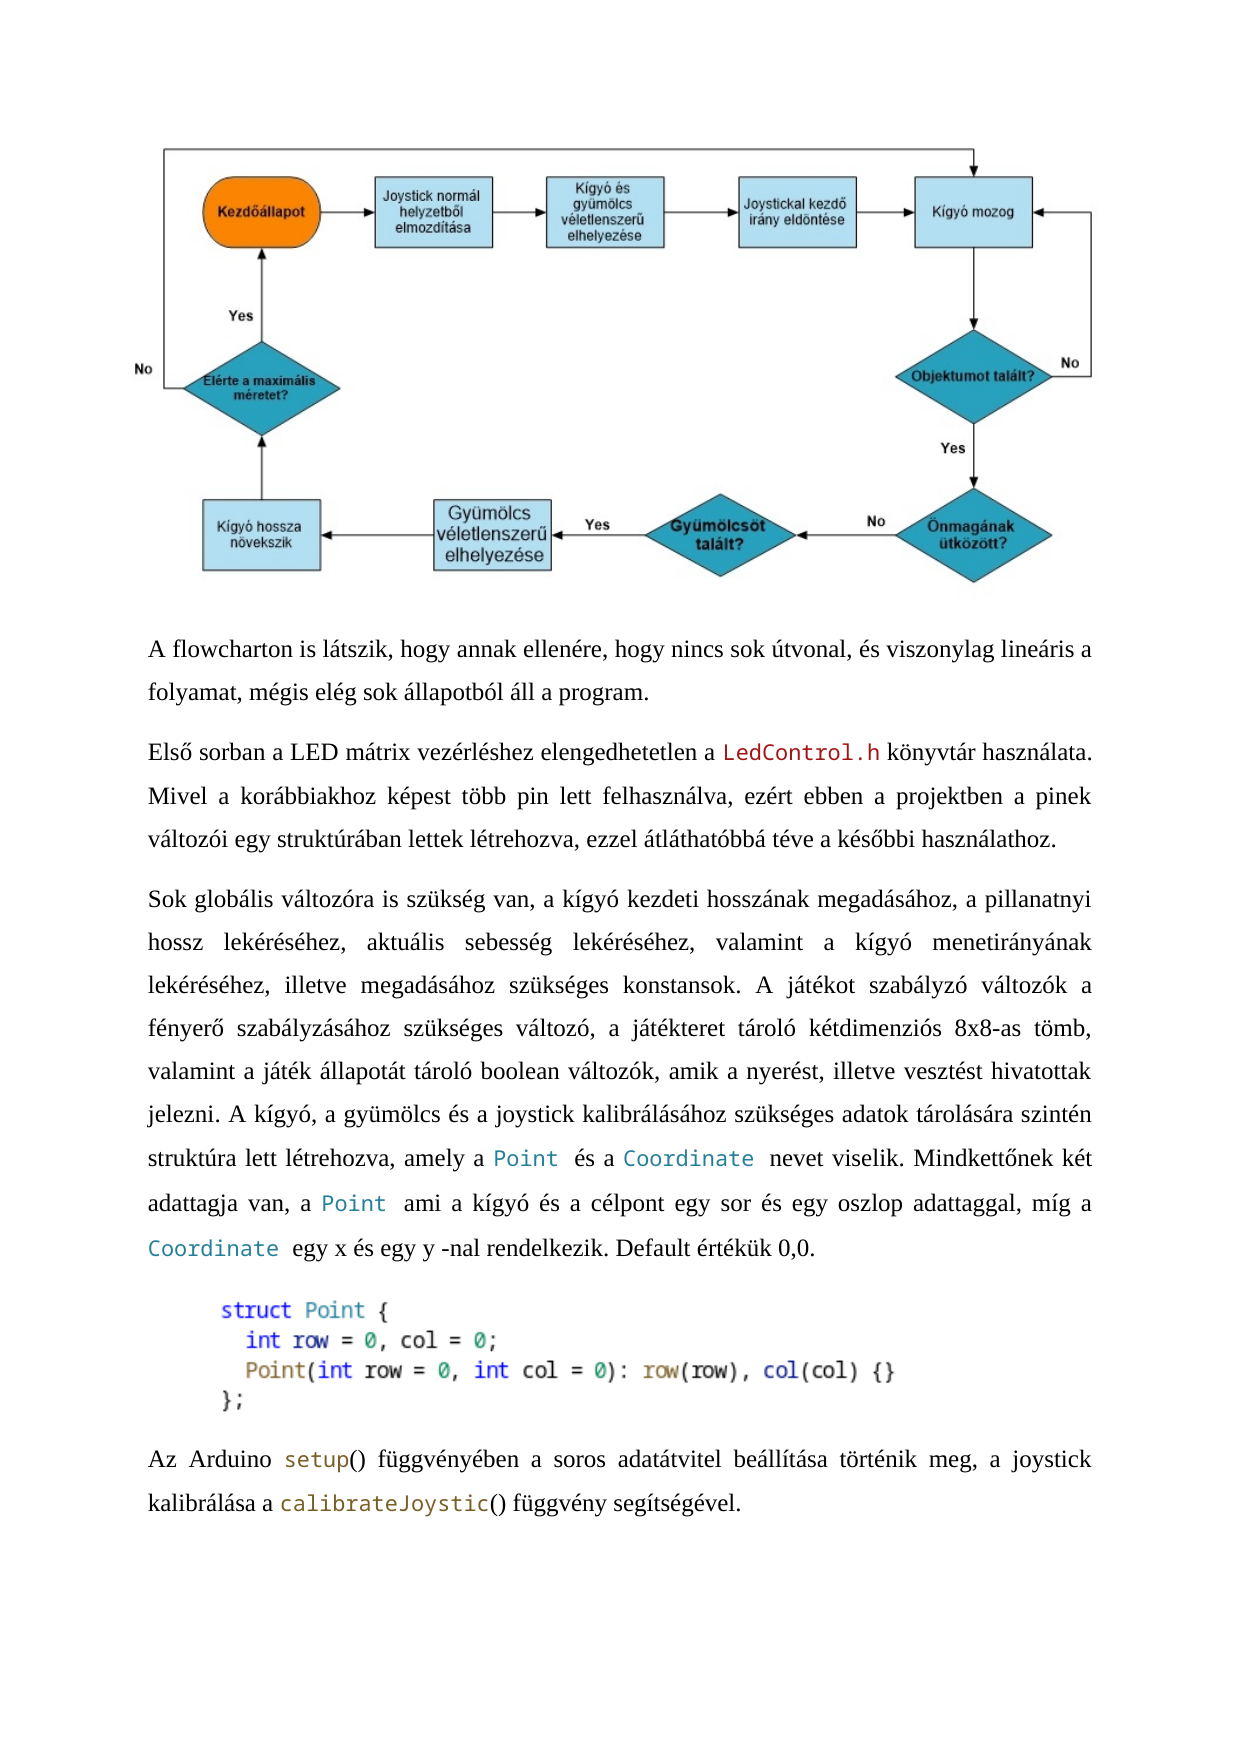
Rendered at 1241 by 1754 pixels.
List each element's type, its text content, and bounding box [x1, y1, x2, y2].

text Első sorban a LED mátrix vezérléshez elengedhetetlen a LedControl.h könyvtár használata. Mivel a korábbiakhoz képest több pin lett felhasználva, ezért ebben a projektben a pinek változói egy struktúrában lettek létrehozva, ezzel átláthatóbbá téve a későbbi használathoz. [148, 737, 1093, 853]
text Sok globális változóra is szükség van, a kígyó kezdeti hosszának megadásához, a pillanatnyi hossz lekéréséhez, aktuális sebesség lekéréséhez, valamint a kígyó menetirányának lekéréséhez, illetve megadásához szükséges konstansok. A játékot szabályzó változók a fényerő szabályzásához szükséges változó, a játékteret tároló kétdimenziós 8x8-as tömb, valamint a játék állapotát tároló boolean változók, amik a nyerést, illetve vesztést hivatottak jelezni. A kígyó, a gyümölcs és a joystick kalibrálásához szükséges adatok tárolására szintén struktúra lett létrehozva, amely a Point és a Coordinate nevet viselik. Mindkettőnek két adattagja van, a Point ami a kígyó és a célpont egy sor és egy oszlop adattaggal, míg a Coordinate egy x és egy y -nal rendelkezik. Default értékük 0,0. [148, 884, 1093, 1262]
text Az Arduino setup() függvényében a soros adatátvitel beállítása történik meg, a joystick kalibrálása a calibrateJoystic() függvény segítségével. [148, 1444, 1093, 1518]
picture [113, 147, 1127, 620]
text A flowcharton is látszik, hogy annak ellenére, hogy nincs sok útvonal, és viszonylag lineáris a folyamat, mégis elég sok állapotból áll a program. [148, 620, 1093, 706]
